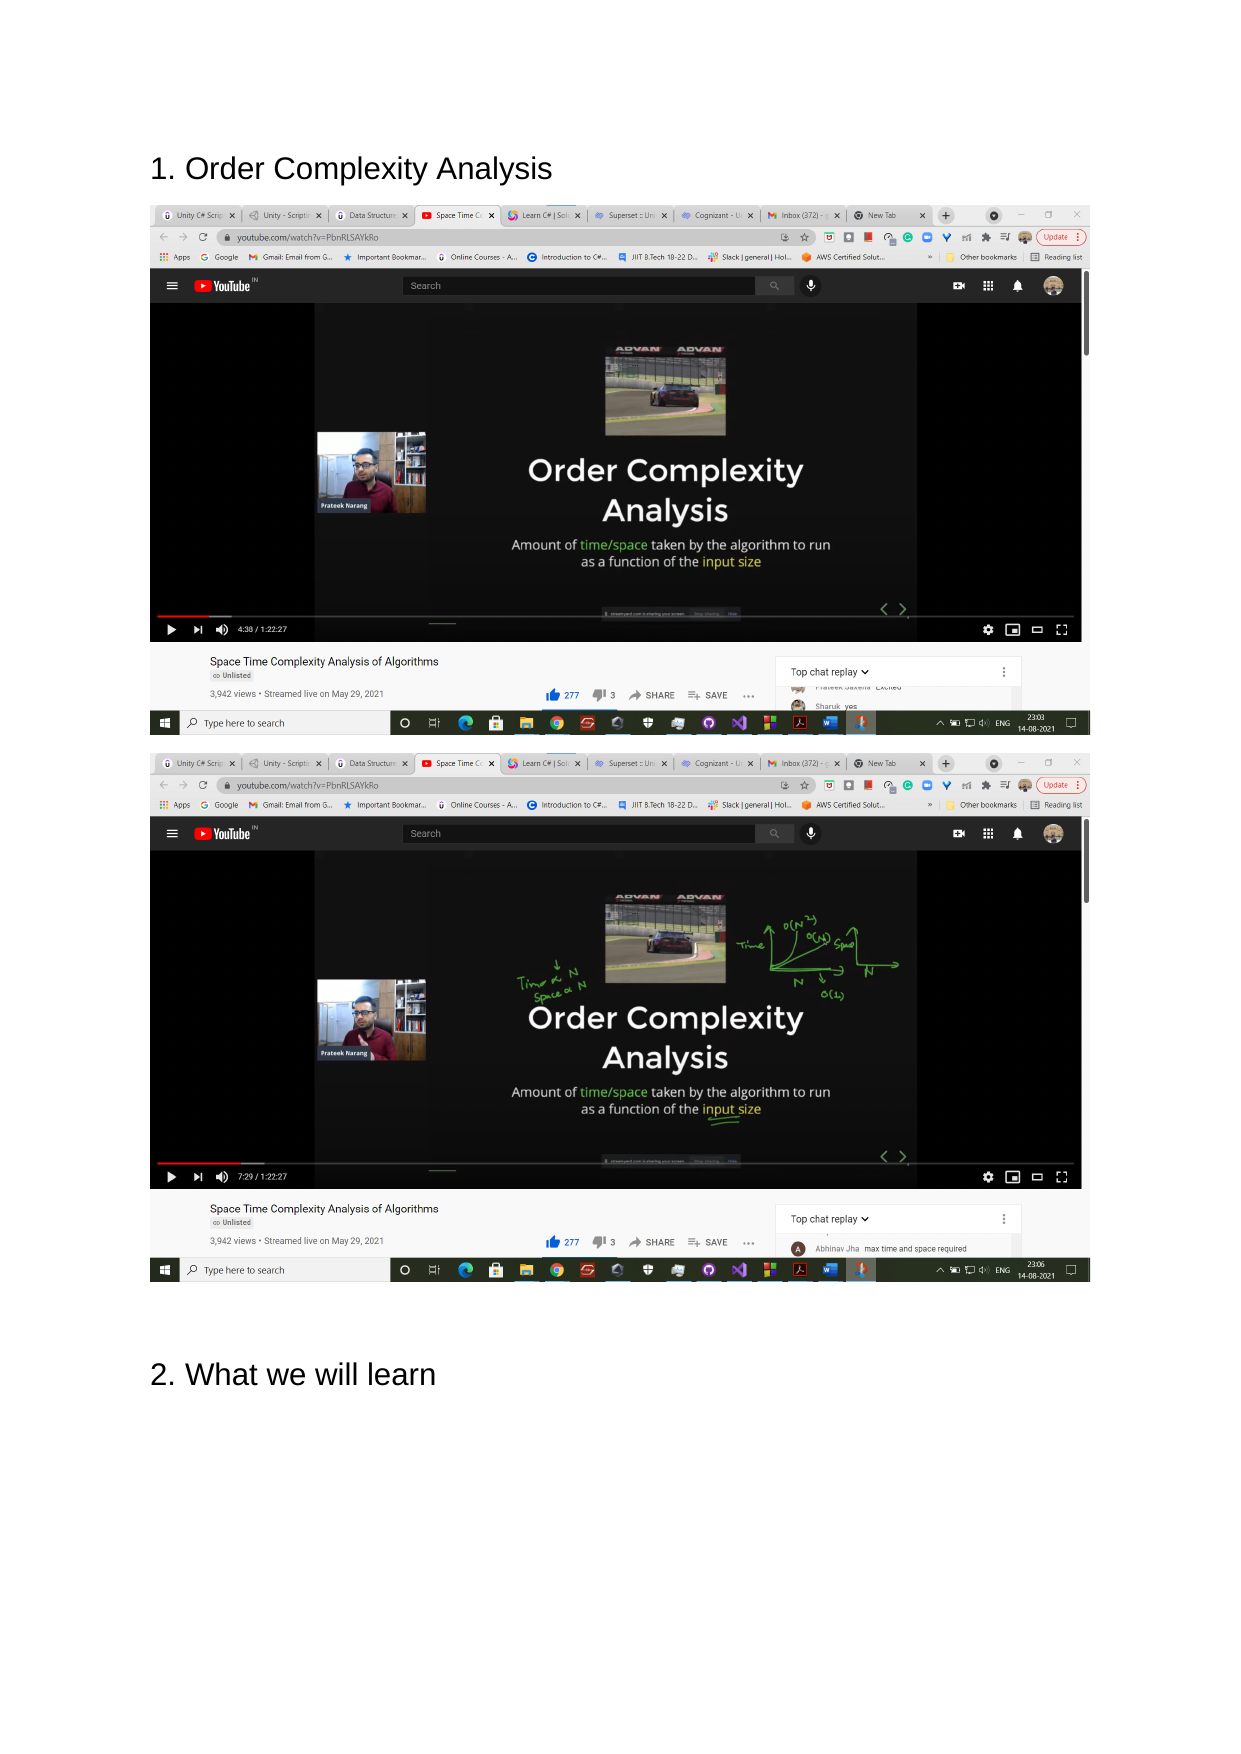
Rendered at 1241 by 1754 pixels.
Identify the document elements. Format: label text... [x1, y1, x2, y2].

picture [150, 205, 1091, 735]
text 2. What we will learn [150, 1356, 1090, 1392]
text 1. Order Complexity Analysis [150, 150, 1090, 186]
picture [150, 753, 1091, 1282]
